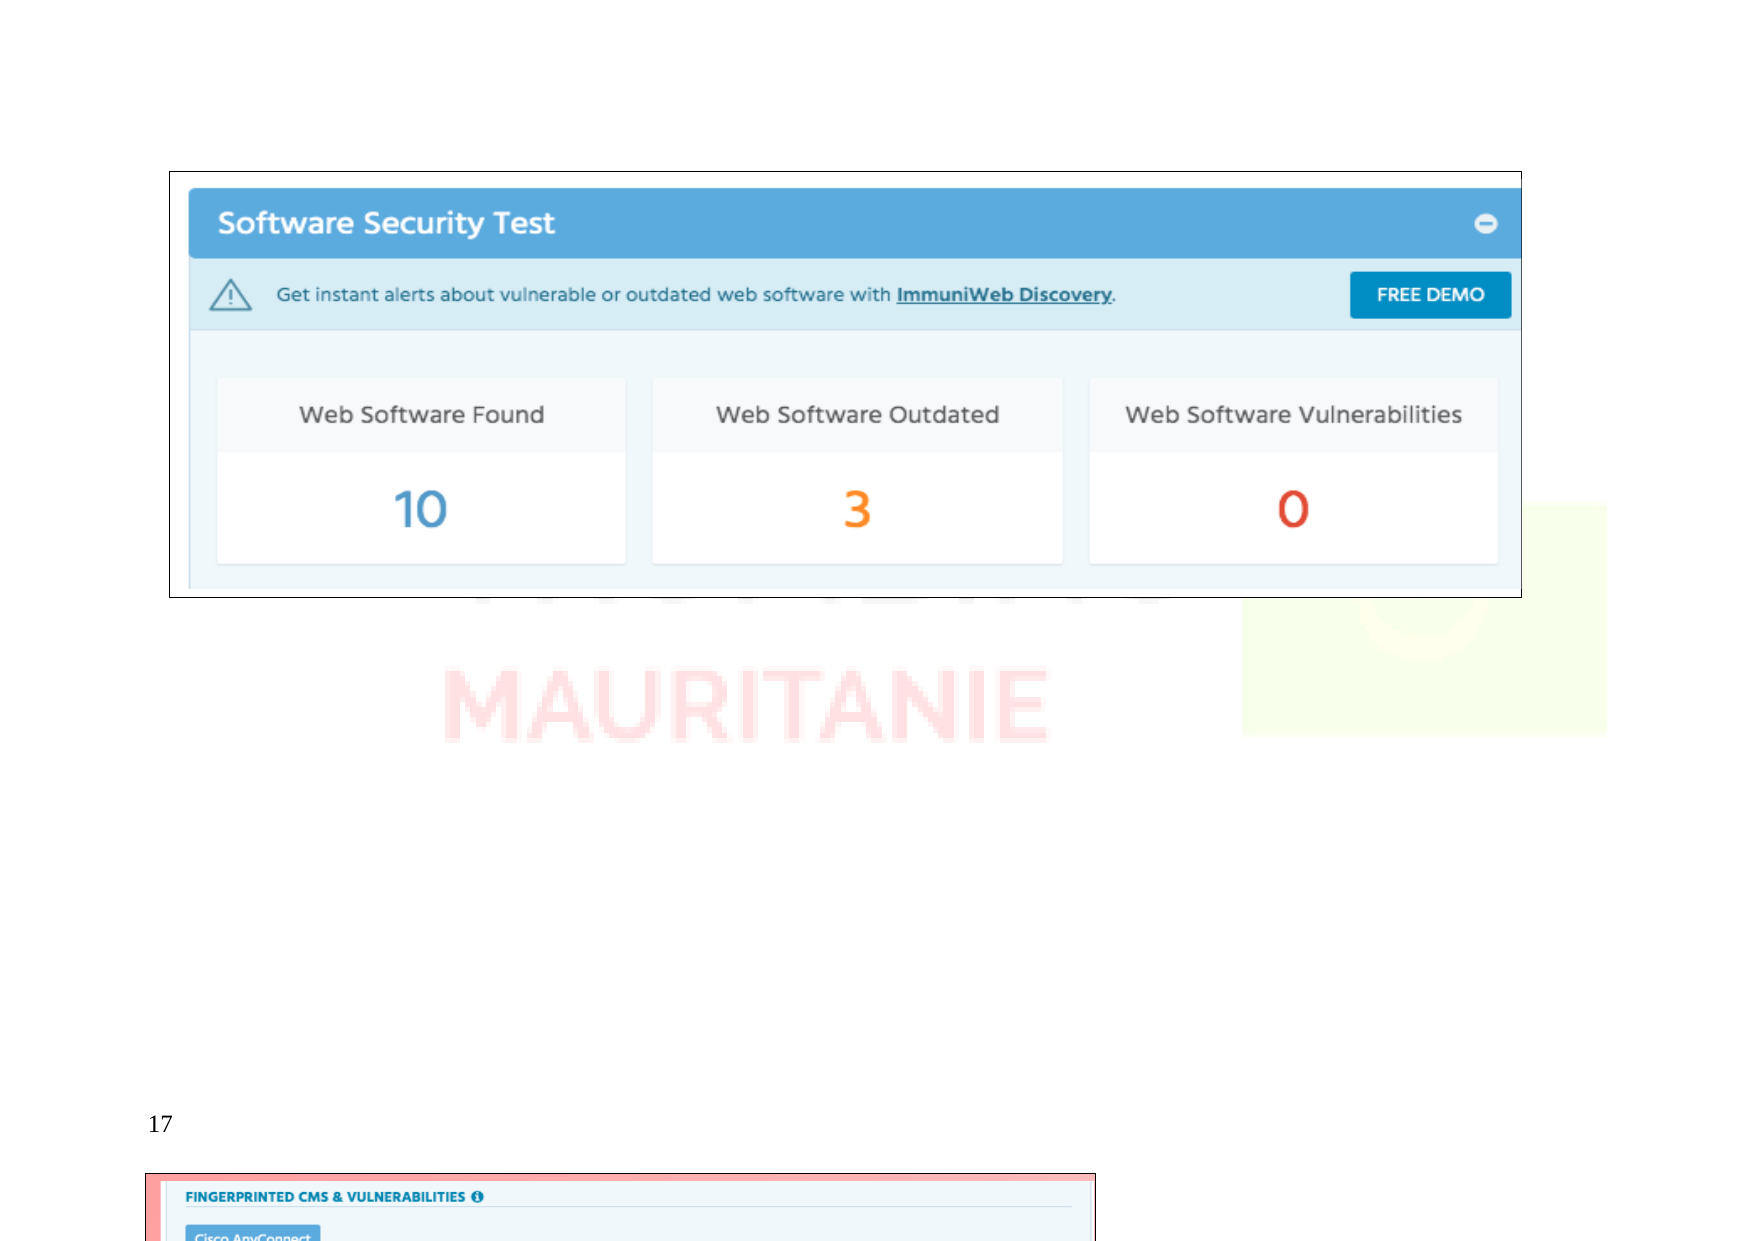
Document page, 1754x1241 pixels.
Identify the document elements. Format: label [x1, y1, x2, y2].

picture [160, 1181, 1094, 1241]
picture [184, 179, 1522, 589]
